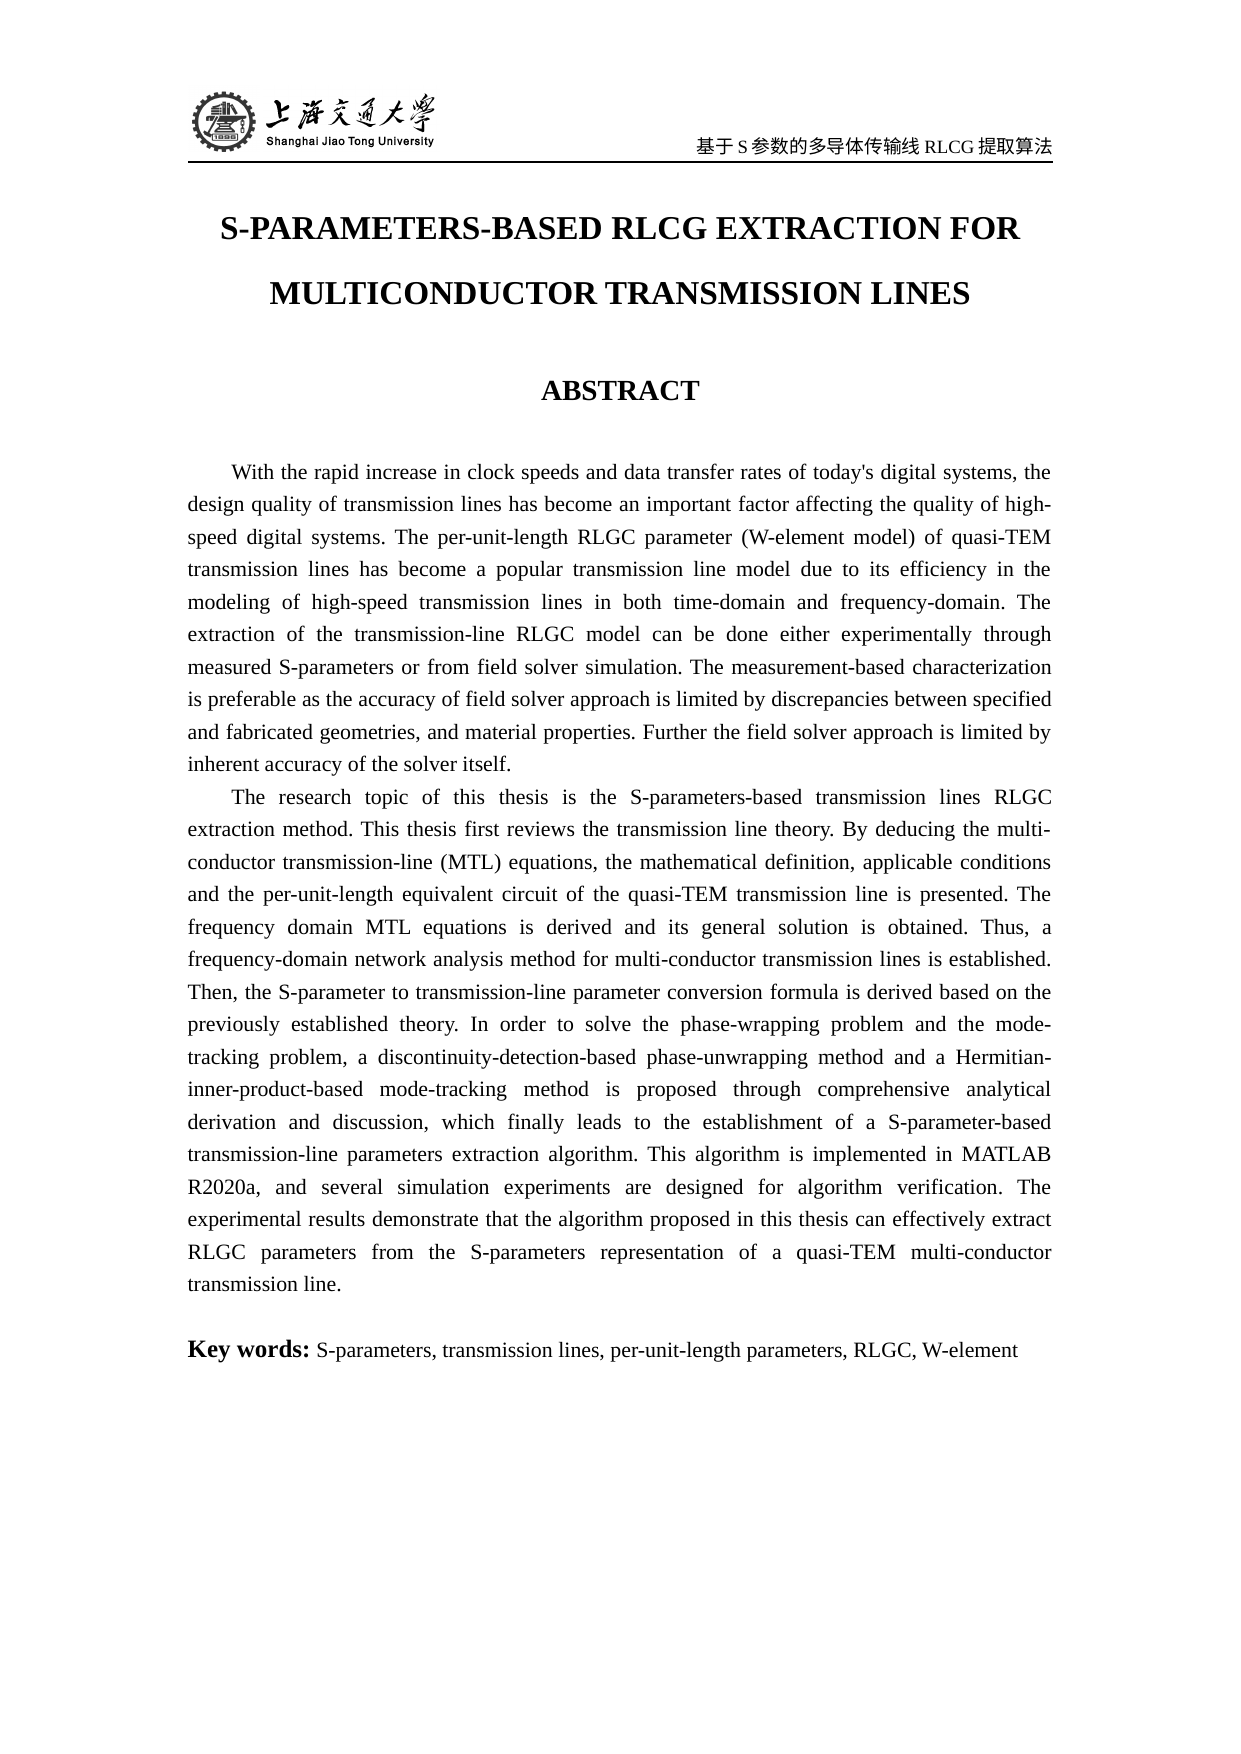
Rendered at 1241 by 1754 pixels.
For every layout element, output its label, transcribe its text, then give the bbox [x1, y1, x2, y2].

text S-PARAMETERS-BASED RLCG EXTRACTION FOR MULTICONDUCTOR TRANSMISSION LINES [187, 195, 1053, 325]
text ABSTRACT [187, 358, 1053, 423]
text Key words: S-parameters, transmission lines, per-unit-length parameters, RLGC, W-element [187, 1333, 1053, 1365]
text With the rapid increase in clock speeds and data transfer rates of today's digital systems, the design quality of transmission lines has become an important factor affecting the quality of high-speed digital systems. The per-unit-length RLGC parameter (W-element model) of quasi-TEM transmission lines has become a popular transmission line model due to its efficiency in the modeling of high-speed transmission lines in both time-domain and frequency-domain. The extraction of the transmission-line RLGC model can be done either experimentally through measured S-parameters or from field solver simulation. The measurement-based characterization is preferable as the accuracy of field solver approach is limited by discrepancies between specified and fabricated geometries, and material properties. Further the field solver approach is limited by inherent accuracy of the solver itself. [187, 455, 1053, 780]
text The research topic of this thesis is the S-parameters-based transmission lines RLGC extraction method. This thesis first reviews the transmission line theory. By deducing the multi-conductor transmission-line (MTL) equations, the mathematical definition, applicable conditions and the per-unit-length equivalent circuit of the quasi-TEM transmission line is presented. The frequency domain MTL equations is derived and its general solution is obtained. Thus, a frequency-domain network analysis method for multi-conductor transmission lines is established. Then, the S-parameter to transmission-line parameter conversion formula is derived based on the previously established theory. In order to solve the phase-wrapping problem and the mode-tracking problem, a discontinuity-detection-based phase-unwrapping method and a Hermitian-inner-product-based mode-tracking method is proposed through comprehensive analytical derivation and discussion, which finally leads to the establishment of a S-parameter-based transmission-line parameters extraction algorithm. This algorithm is implemented in MATLAB R2020a, and several simulation experiments are designed for algorithm verification. The experimental results demonstrate that the algorithm proposed in this thesis can effectively extract RLGC parameters from the S-parameters representation of a quasi-TEM multi-conductor transmission line. [187, 780, 1053, 1300]
